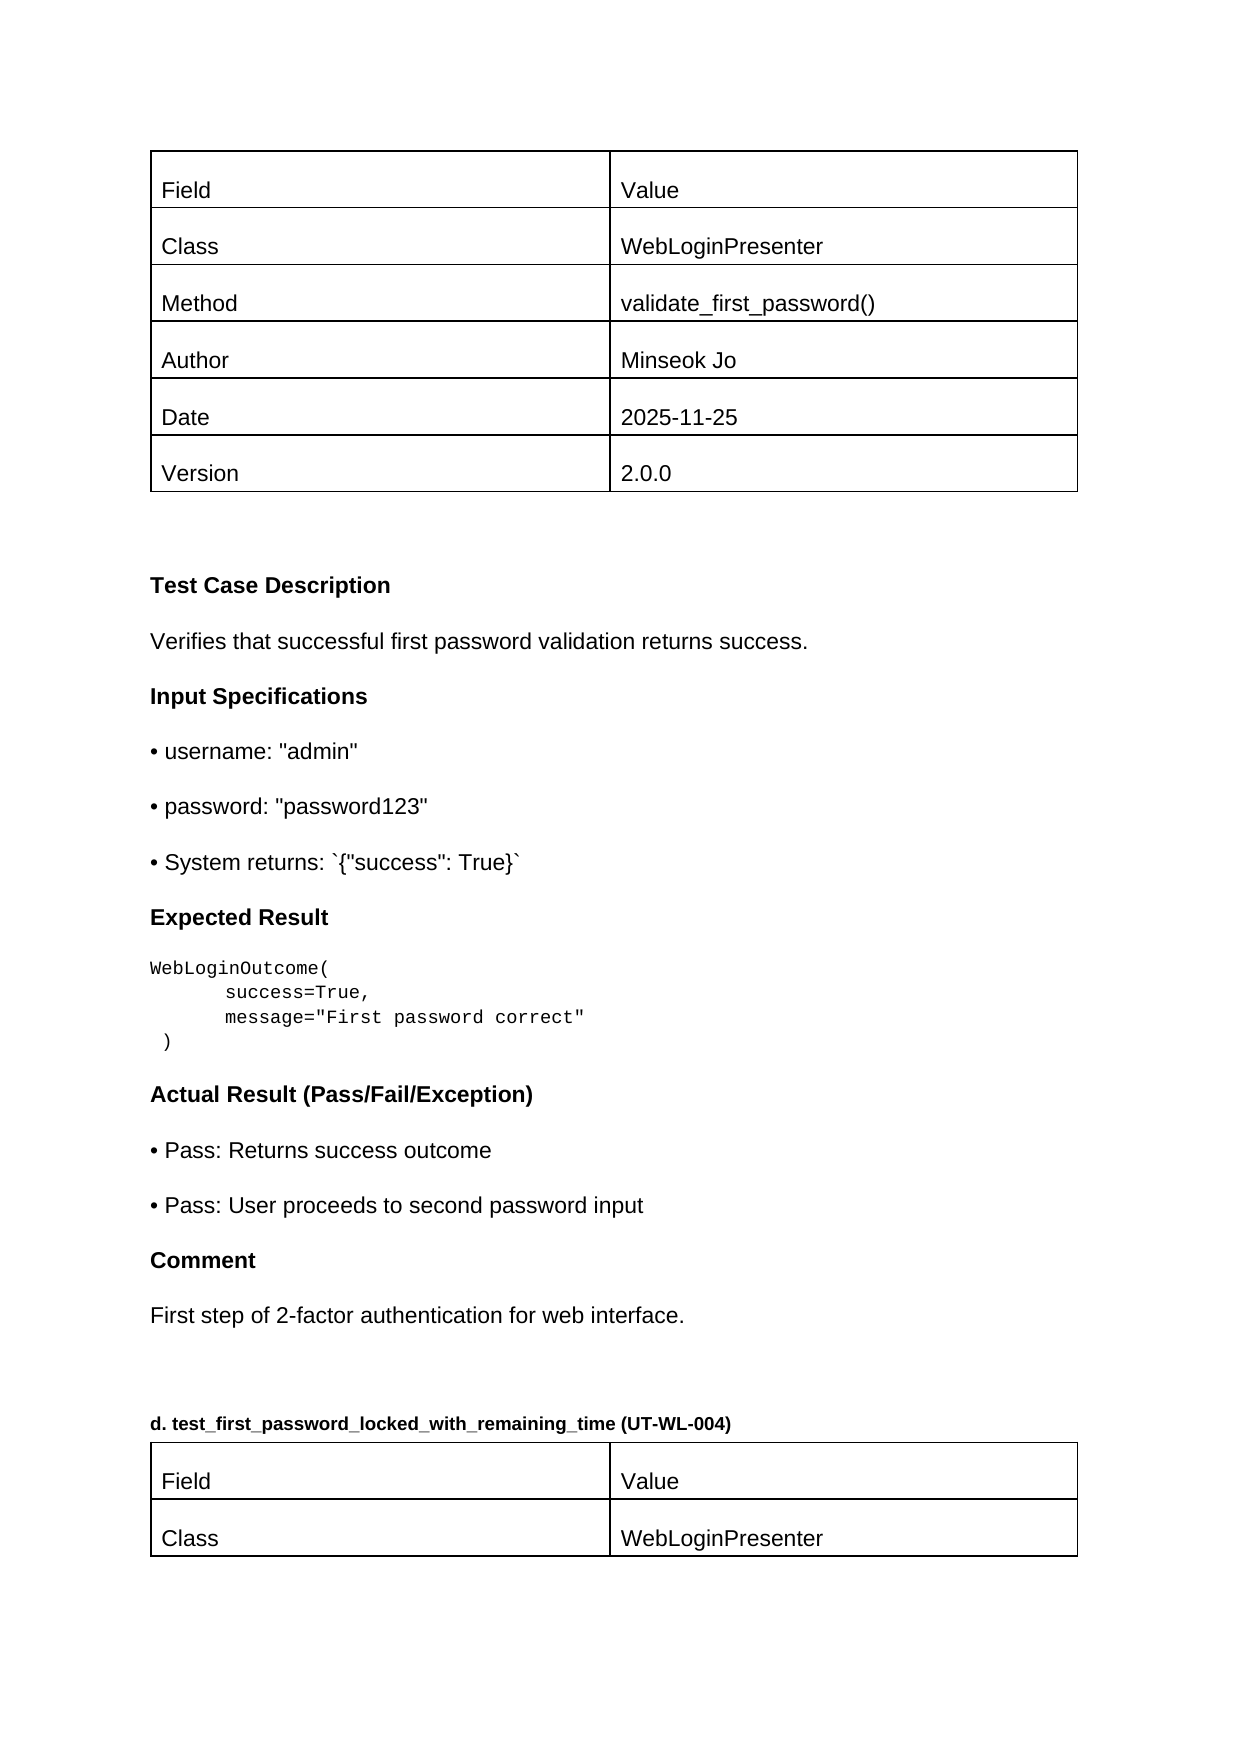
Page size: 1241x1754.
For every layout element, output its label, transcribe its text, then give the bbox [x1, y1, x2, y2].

text • Pass: User proceeds to second password input [150, 1192, 1090, 1218]
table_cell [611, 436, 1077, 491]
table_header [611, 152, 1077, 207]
text Expected Result [150, 904, 1090, 930]
text Actual Result (Pass/Fail/Exception) [150, 1081, 1090, 1108]
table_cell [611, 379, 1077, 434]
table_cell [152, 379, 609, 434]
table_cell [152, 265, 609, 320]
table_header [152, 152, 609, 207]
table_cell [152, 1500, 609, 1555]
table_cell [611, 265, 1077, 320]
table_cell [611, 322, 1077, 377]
text • Pass: Returns success outcome [150, 1137, 1090, 1163]
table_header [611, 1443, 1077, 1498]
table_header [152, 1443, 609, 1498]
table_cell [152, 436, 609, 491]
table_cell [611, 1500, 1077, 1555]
subtitle d. test_first_password_locked_with_remaining_time (UT-WL-004) [150, 1413, 1090, 1434]
text • username: "admin" [150, 738, 1090, 764]
text • password: "password123" [150, 793, 1090, 819]
text WebLoginOutcome( success=True, message="First password correct" ) [150, 959, 1090, 1053]
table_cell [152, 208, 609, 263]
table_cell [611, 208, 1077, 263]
text Comment [150, 1247, 1090, 1273]
text First step of 2-factor authentication for web interface. [150, 1302, 1090, 1328]
text Test Case Description [150, 572, 1090, 599]
text Verifies that successful first password validation returns success. [150, 628, 1090, 654]
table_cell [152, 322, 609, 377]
text • System returns: `{"success": True}` [150, 848, 1090, 875]
text Input Specifications [150, 683, 1090, 709]
